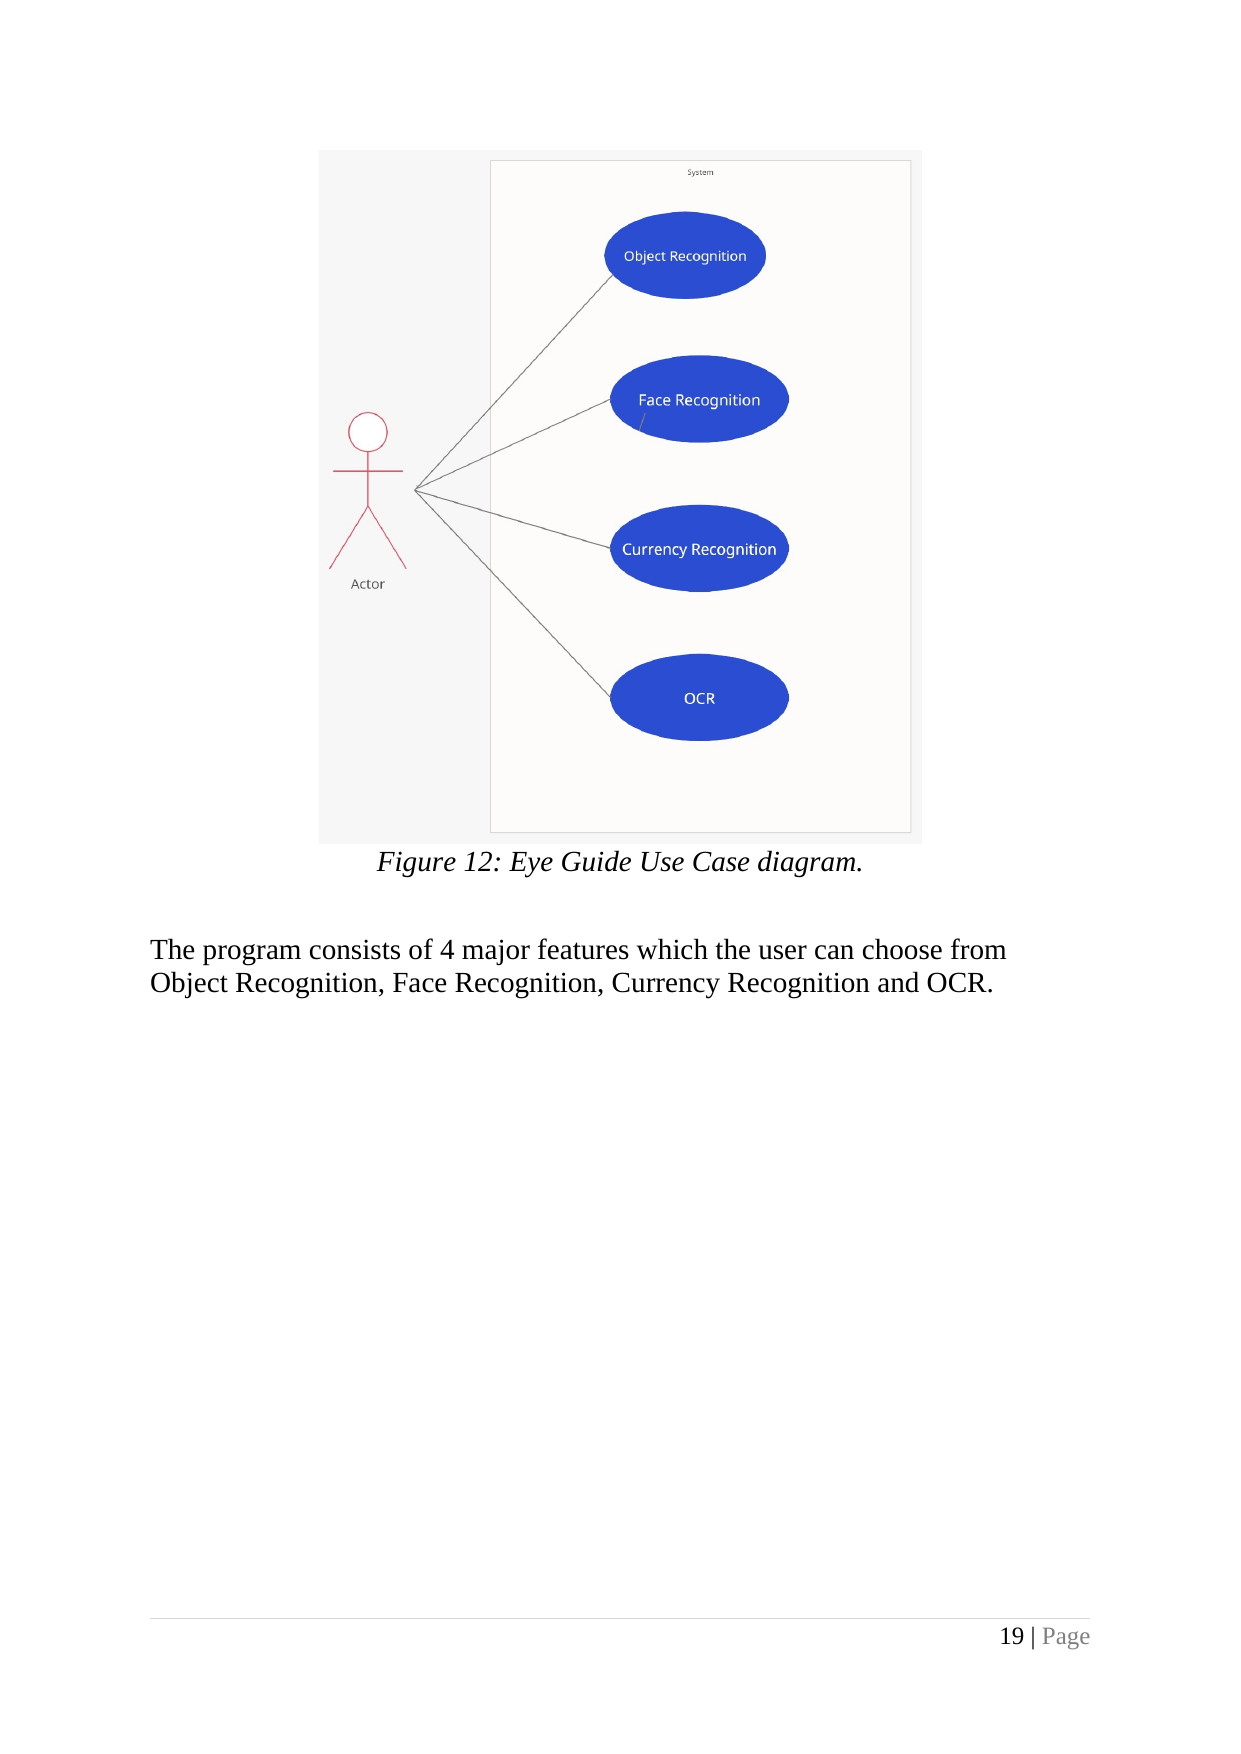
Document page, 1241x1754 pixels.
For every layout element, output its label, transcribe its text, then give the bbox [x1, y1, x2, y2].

text Object Recognition, Face Recognition, Currency Recognition and OCR. [150, 965, 1090, 999]
text Figure 12: Eye Guide Use Case diagram. [150, 844, 1090, 877]
picture [318, 150, 922, 844]
text The program consists of 4 major features which the user can choose from [150, 932, 1090, 965]
